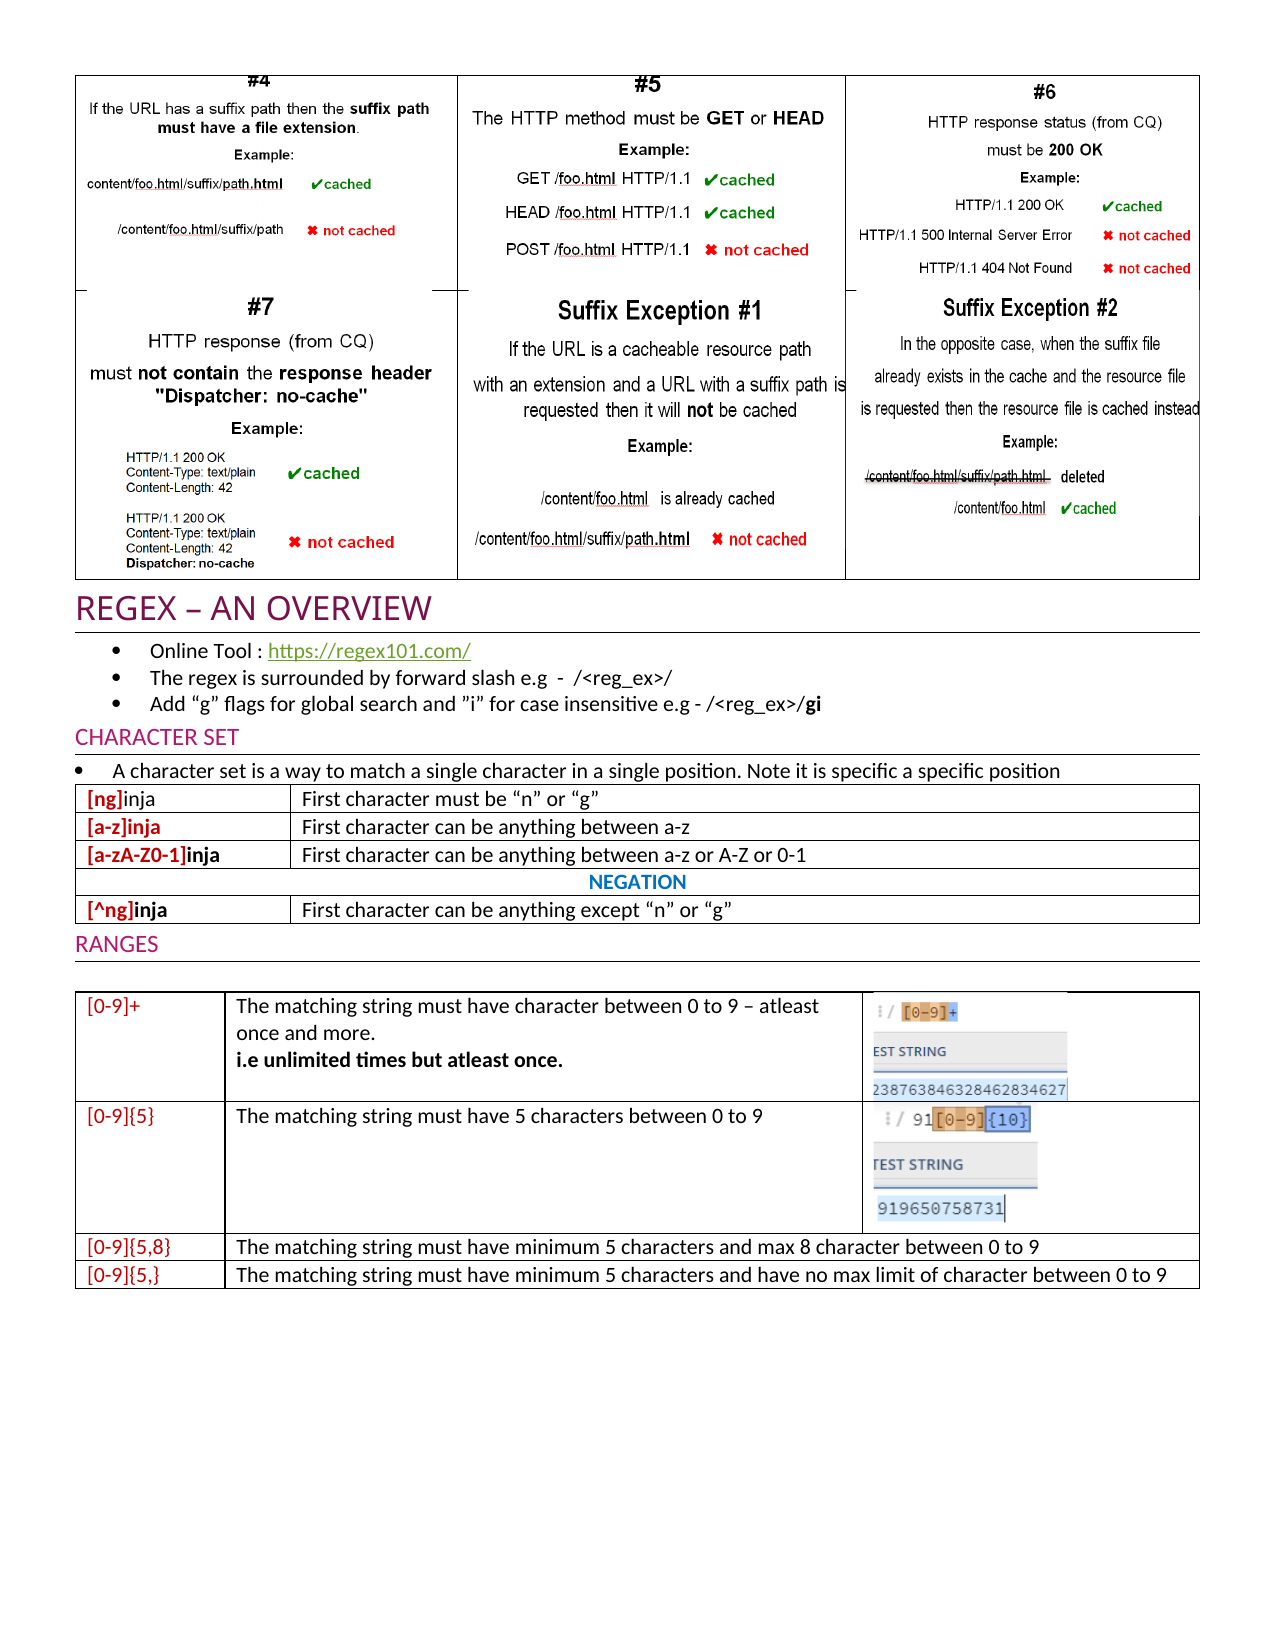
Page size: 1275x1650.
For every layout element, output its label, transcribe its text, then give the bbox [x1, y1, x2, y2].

list A character set is a way to match a single character in a single position. Note it is specific a specific position [75, 758, 1200, 784]
table_header [0-9]+ [76, 993, 224, 1101]
subtitle RANGES [75, 928, 1200, 961]
table_cell The matching string must have minimum 5 characters and have no max limit of character between 0 to 9 [226, 1261, 1199, 1288]
table_cell First character can be anything except “n” or “g” [291, 896, 1199, 923]
table_cell [0-9]{5,8} [76, 1234, 224, 1260]
list Online Tool : https://regex101.com/ [112, 637, 1200, 664]
subtitle CHARACTER SET [75, 721, 1200, 754]
list Add “g” flags for global search and ”i” for case insensitive e.g - /<reg_ex>/gi [112, 690, 1200, 717]
picture [468, 76, 825, 258]
table_cell [846, 291, 1199, 579]
picture [856, 76, 1191, 275]
table_cell [^ng]inja [76, 896, 290, 923]
table_cell [0-9]{5} [76, 1102, 224, 1232]
picture [86, 290, 433, 571]
table_cell First character can be anything between a-z or A-Z or 0-1 [291, 841, 1199, 867]
picture [86, 76, 433, 236]
table_cell The matching string must have minimum 5 characters and max 8 character between 0 to 9 [226, 1234, 1199, 1260]
table_header [1068, 993, 1199, 1101]
picture [856, 290, 1200, 516]
table_cell NEGATION [76, 869, 1199, 895]
table_cell [1038, 1102, 1199, 1232]
table_cell [76, 291, 457, 579]
table_cell [846, 76, 1199, 289]
table_cell [a-z]inja [76, 813, 290, 840]
list The regex is surrounded by forward slash e.g - /<reg_ex>/ [112, 664, 1200, 690]
table_cell [76, 76, 457, 289]
table_cell The matching string must have 5 characters between 0 to 9 [226, 1102, 862, 1232]
table_cell [0-9]{5,} [76, 1261, 224, 1288]
picture [873, 1102, 1038, 1233]
table_header [863, 993, 873, 1101]
table_cell [458, 291, 845, 579]
subtitle REGEX – AN OVERVIEW [75, 584, 1200, 632]
table_cell [458, 76, 845, 289]
table_header The matching string must have character between 0 to 9 – atleast once and more. i.e unlimited times but atleast once. [226, 993, 862, 1101]
table_cell [863, 1102, 873, 1232]
table_header First character must be “n” or “g” [291, 785, 1199, 812]
table_header [ng]inja [76, 785, 290, 812]
picture [873, 992, 1068, 1101]
picture [468, 290, 846, 550]
table_cell First character can be anything between a-z [291, 813, 1199, 840]
table_cell [a-zA-Z0-1]inja [76, 841, 290, 867]
